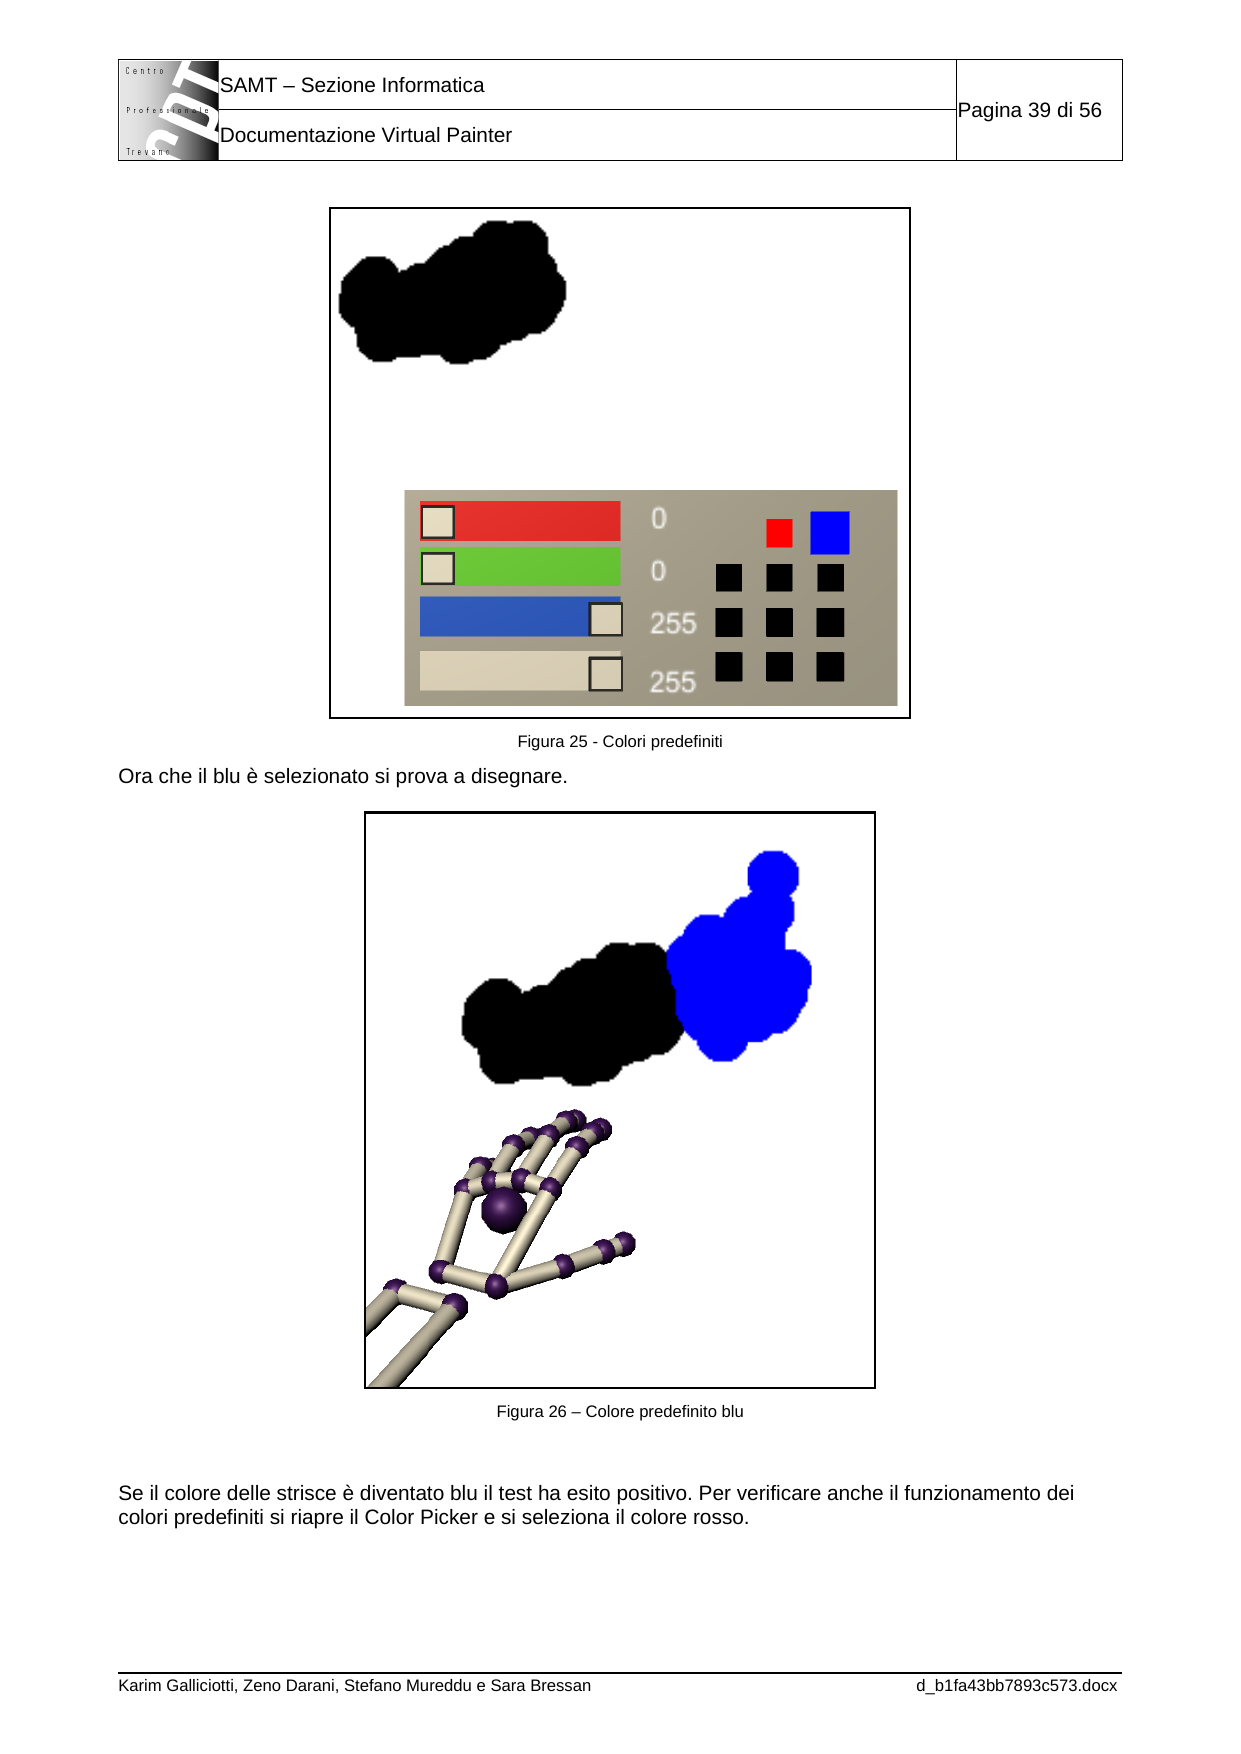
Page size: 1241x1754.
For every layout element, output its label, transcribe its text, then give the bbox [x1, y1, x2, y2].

text Se il colore delle strisce è diventato blu il test ha esito positivo. Per verificare anche il funzionamento dei colori predefiniti si riapre il Color Picker e si seleziona il colore rosso. [118, 1481, 1122, 1529]
text Ora che il blu è selezionato si prova a disegnare. [118, 763, 1122, 787]
picture [366, 814, 874, 1387]
picture [331, 209, 909, 717]
picture [118, 60, 219, 160]
